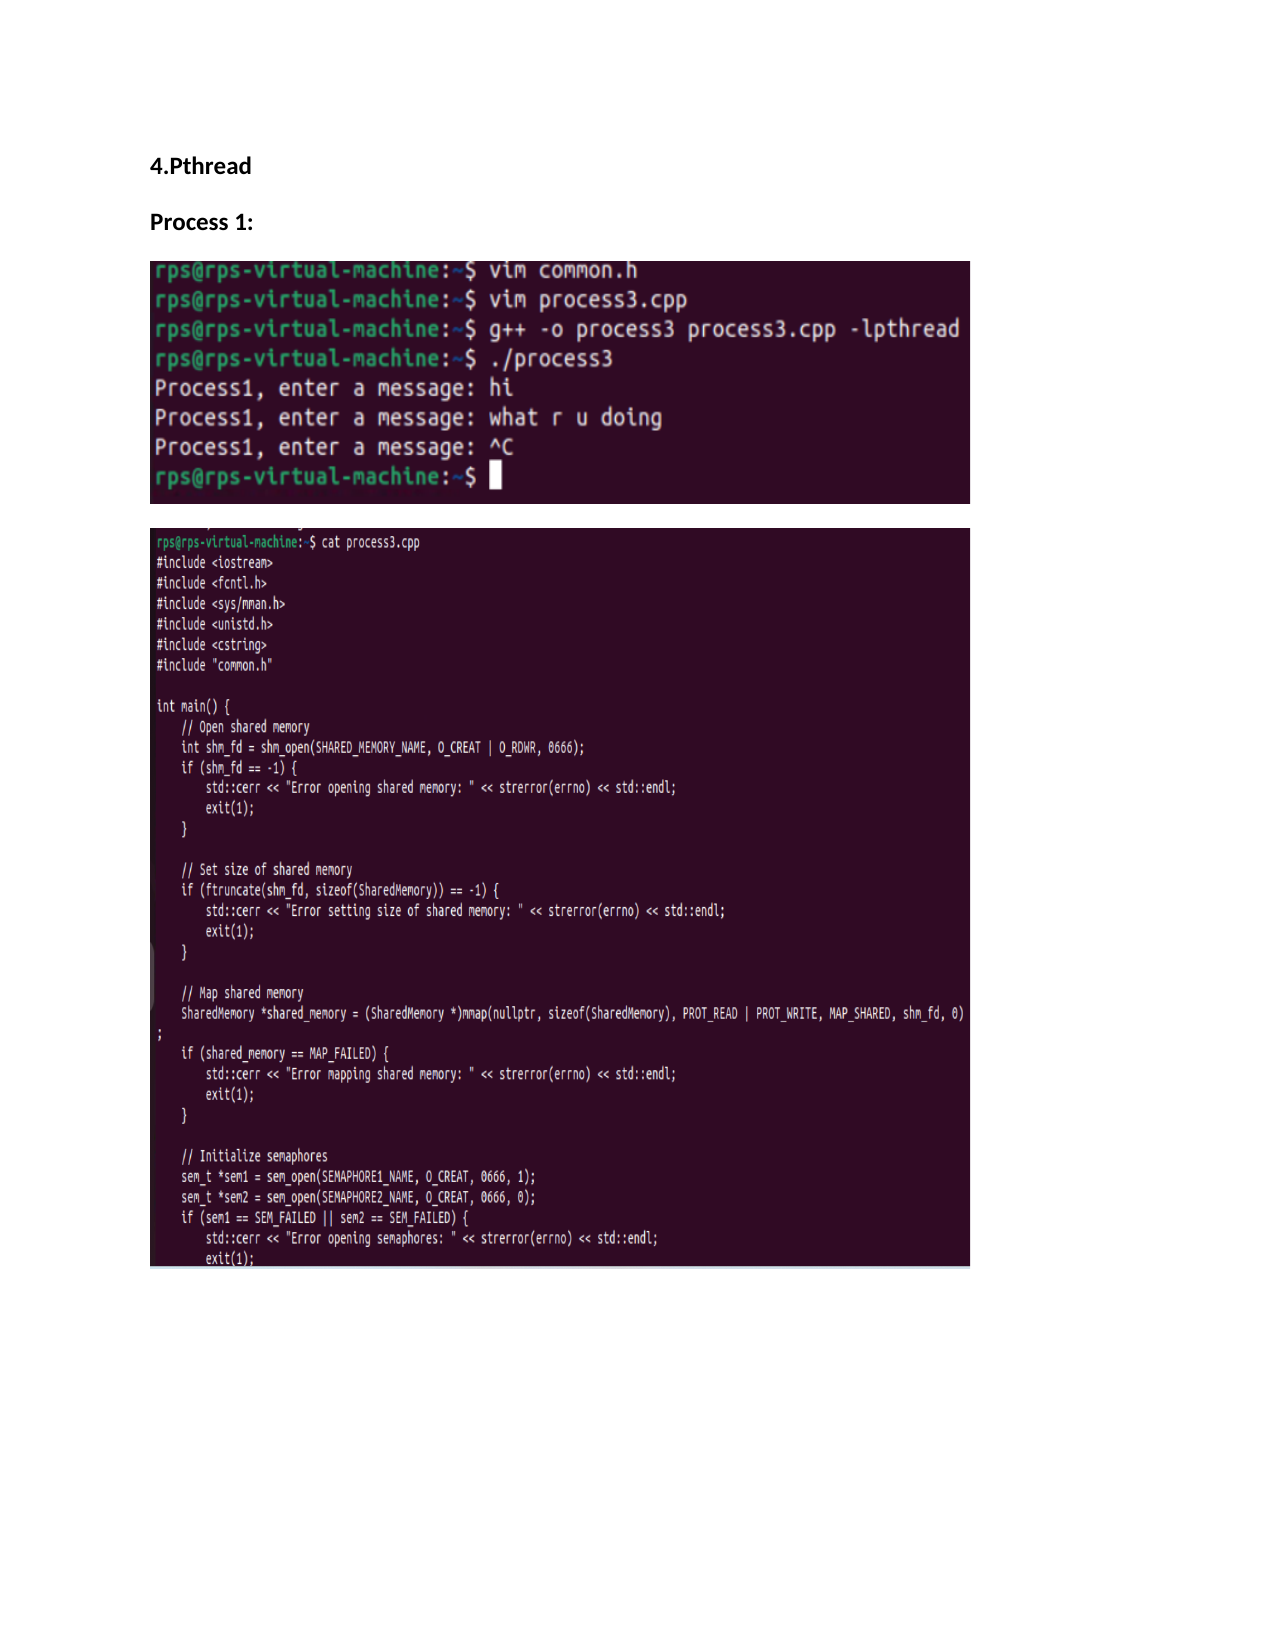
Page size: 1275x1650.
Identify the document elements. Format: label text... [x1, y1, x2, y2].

picture [150, 261, 971, 504]
picture [150, 528, 971, 1269]
text Process 1: [150, 206, 1125, 236]
text 4.Pthread [150, 150, 1125, 181]
